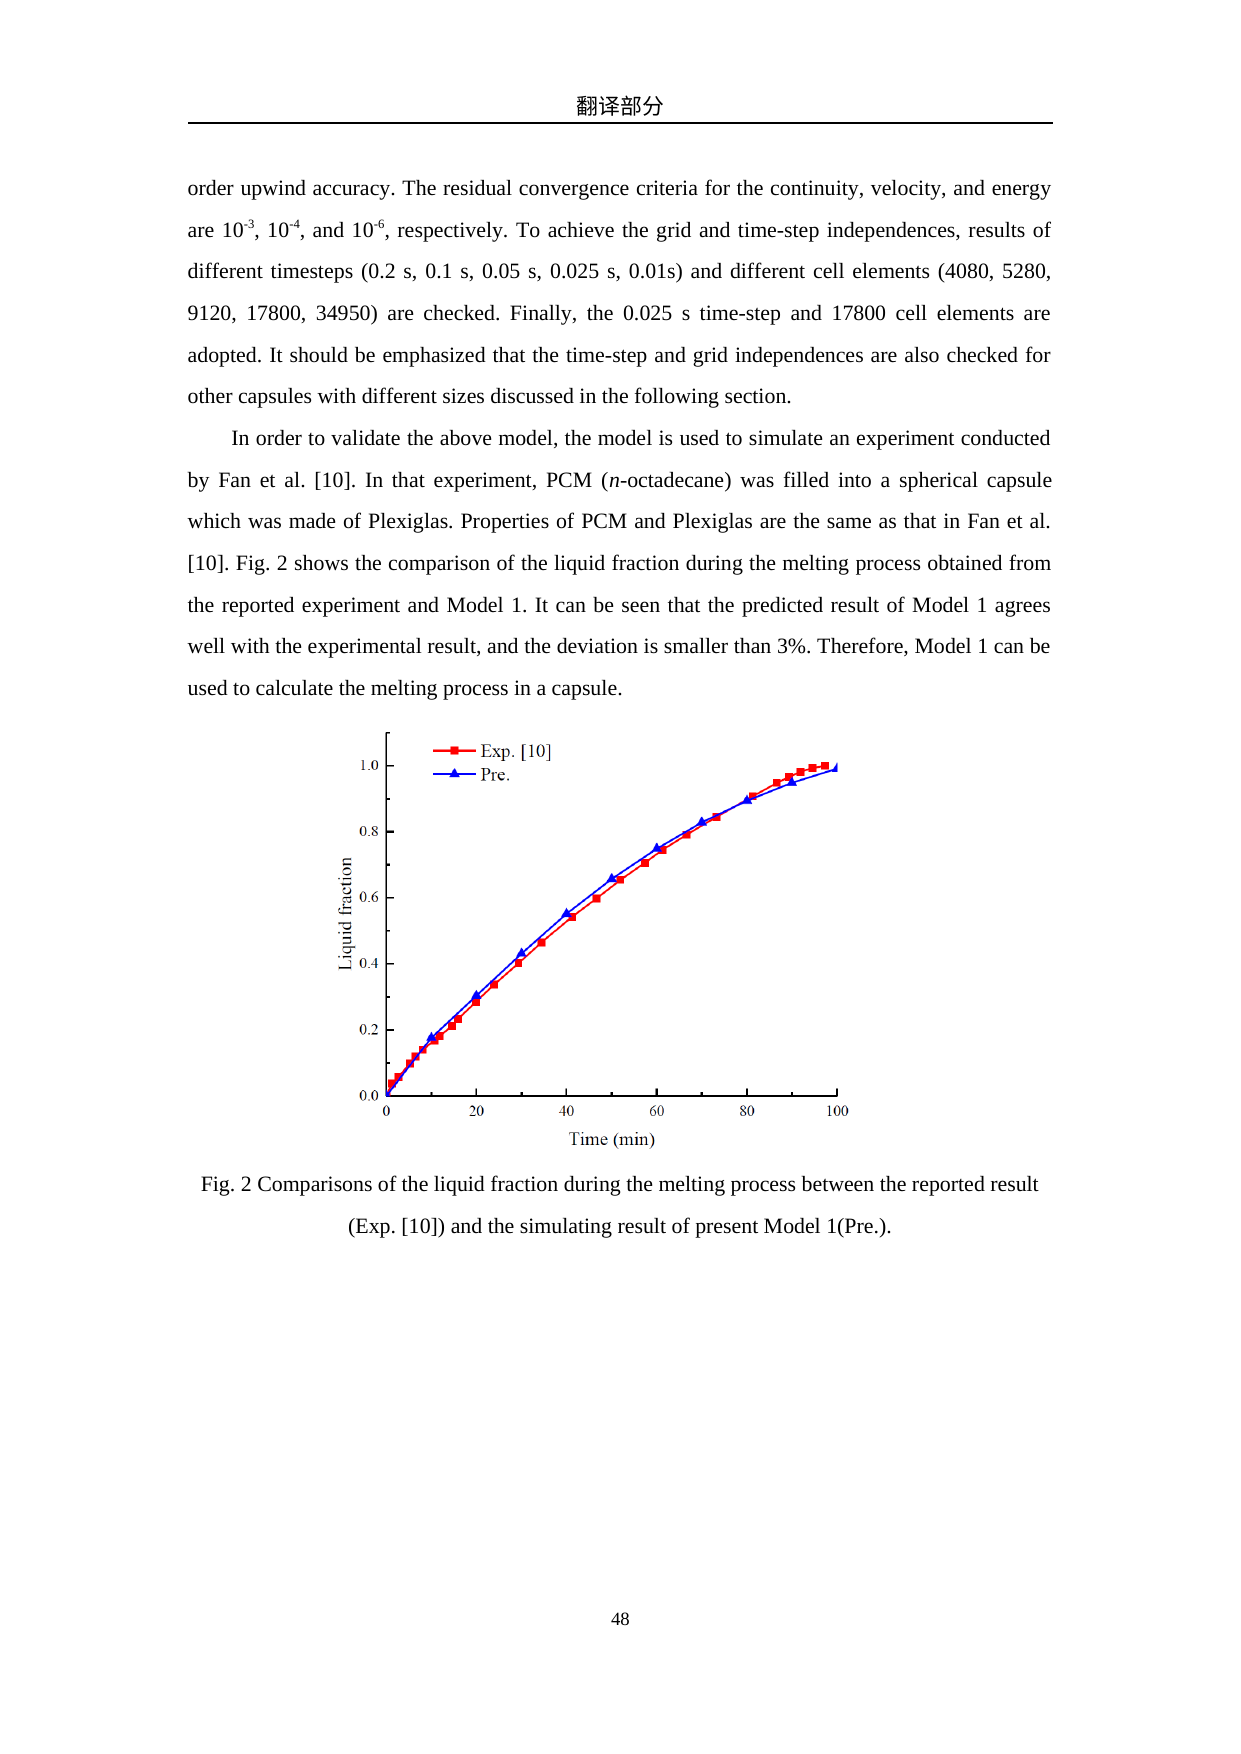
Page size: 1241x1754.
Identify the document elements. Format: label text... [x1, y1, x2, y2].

picture [325, 703, 916, 1159]
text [187, 162, 1053, 412]
text In order to validate the above model, the model is used to simulate an experiment conducted by Fan et al. [10]. In that experiment, PCM (n-octadecane) was filled into a spherical capsule which was made of Plexiglas. Properties of PCM and Plexiglas are the same as that in Fan et al. [10]. Fig. 2 shows the comparison of the liquid fraction during the melting process obtained from the reported experiment and Model 1. It can be seen that the predicted result of Model 1 agrees well with the experimental result, and the deviation is smaller than 3%. Therefore, Model 1 can be used to calculate the melting process in a capsule. [187, 412, 1053, 704]
text Fig. 2 Comparisons of the liquid fraction during the melting process between the reported result (Exp. [10]) and the simulating result of present Model 1(Pre.). [187, 1158, 1053, 1242]
